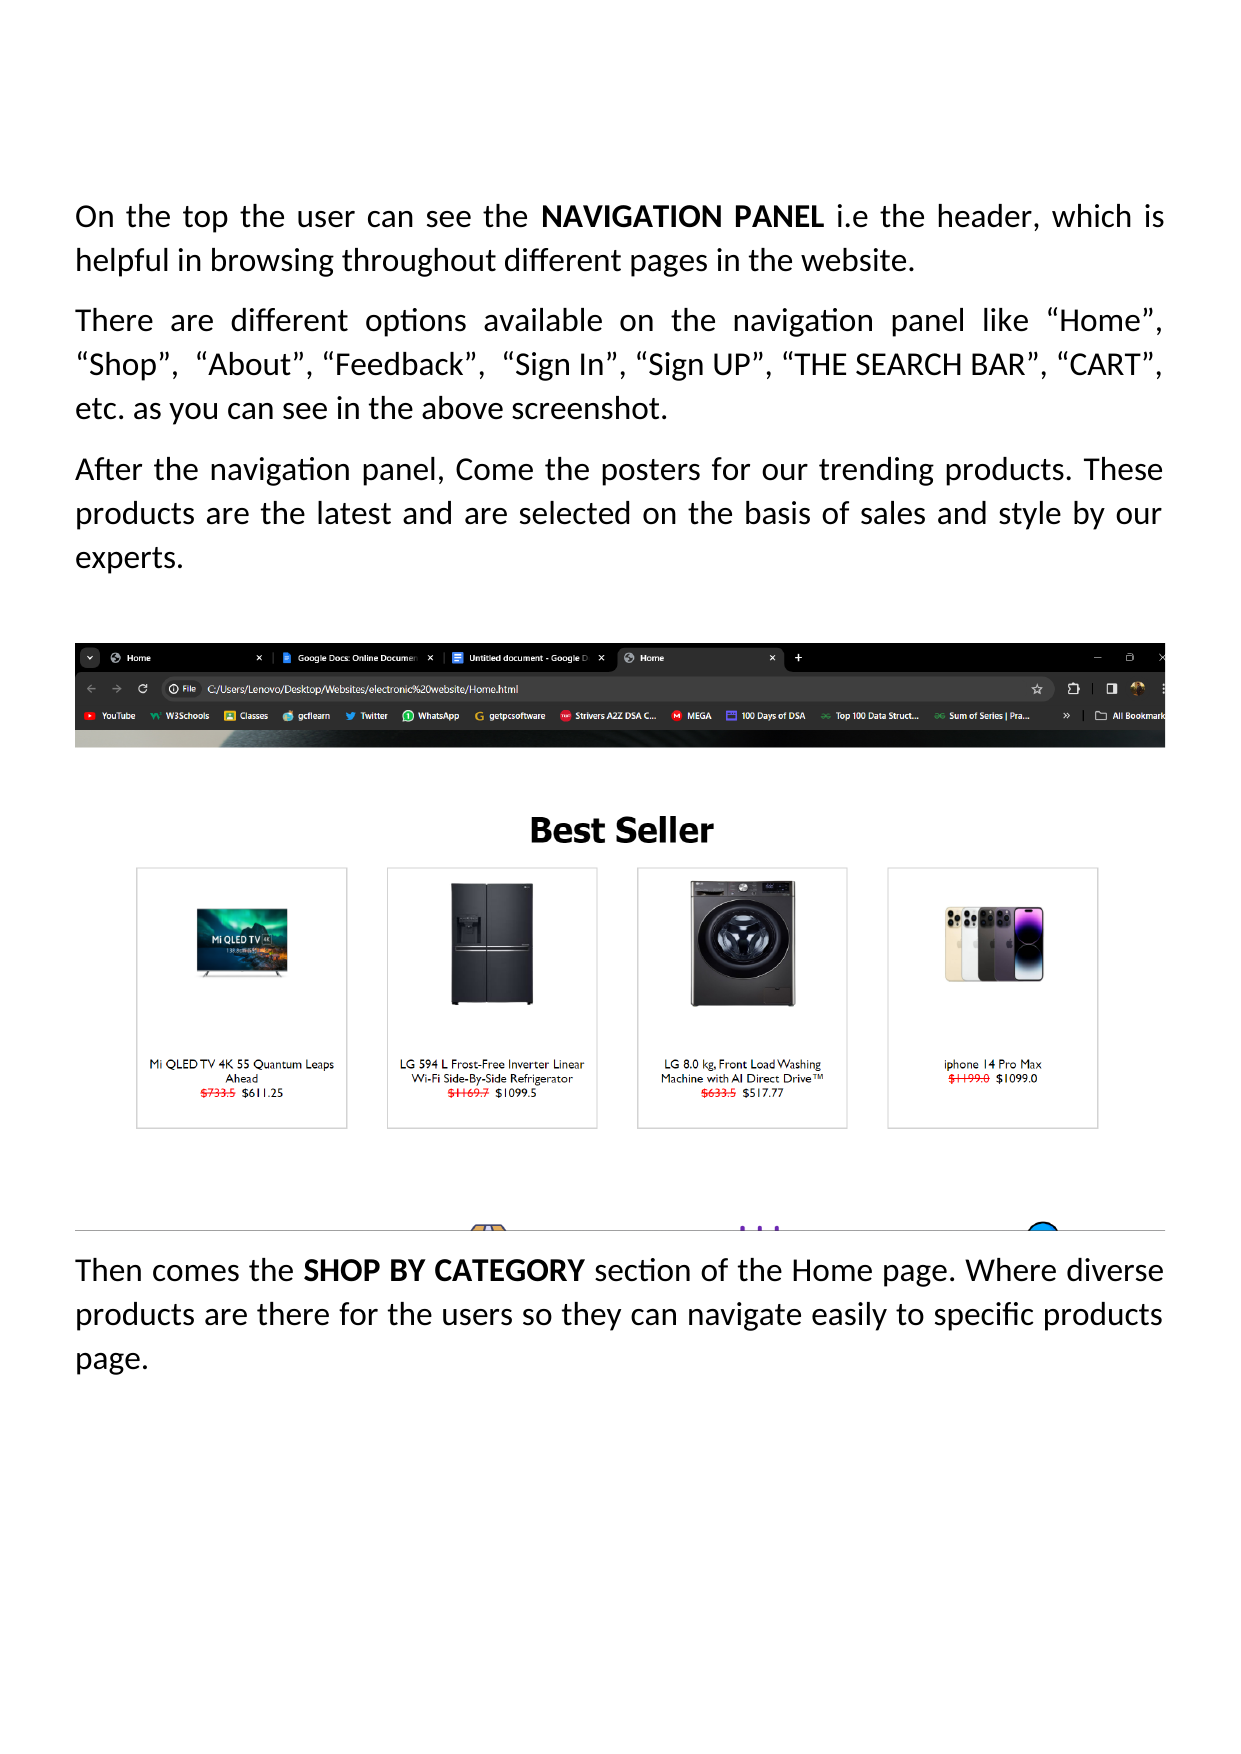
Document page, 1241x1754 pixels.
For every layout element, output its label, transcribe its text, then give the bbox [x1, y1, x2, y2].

picture [75, 643, 1166, 1231]
text After the navigation panel, Come the posters for our trending products. These products are the latest and are selected on the basis of sales and style by our experts. [75, 448, 1165, 577]
text There are different options available on the navigation panel like “Home”, “Shop”, “About”, “Feedback”, “Sign In”, “Sign UP”, “THE SEARCH BAR”, “CART”, etc. as you can see in the above screenshot. [75, 299, 1165, 428]
text Then comes the SHOP BY CATEGORY section of the Home page. Where diverse products are there for the users so they can navigate easily to specific products page. [75, 1249, 1165, 1378]
text On the top the user can see the NAVIGATION PANEL i.e the header, which is helpful in browsing throughout different pages in the website. [75, 195, 1165, 279]
